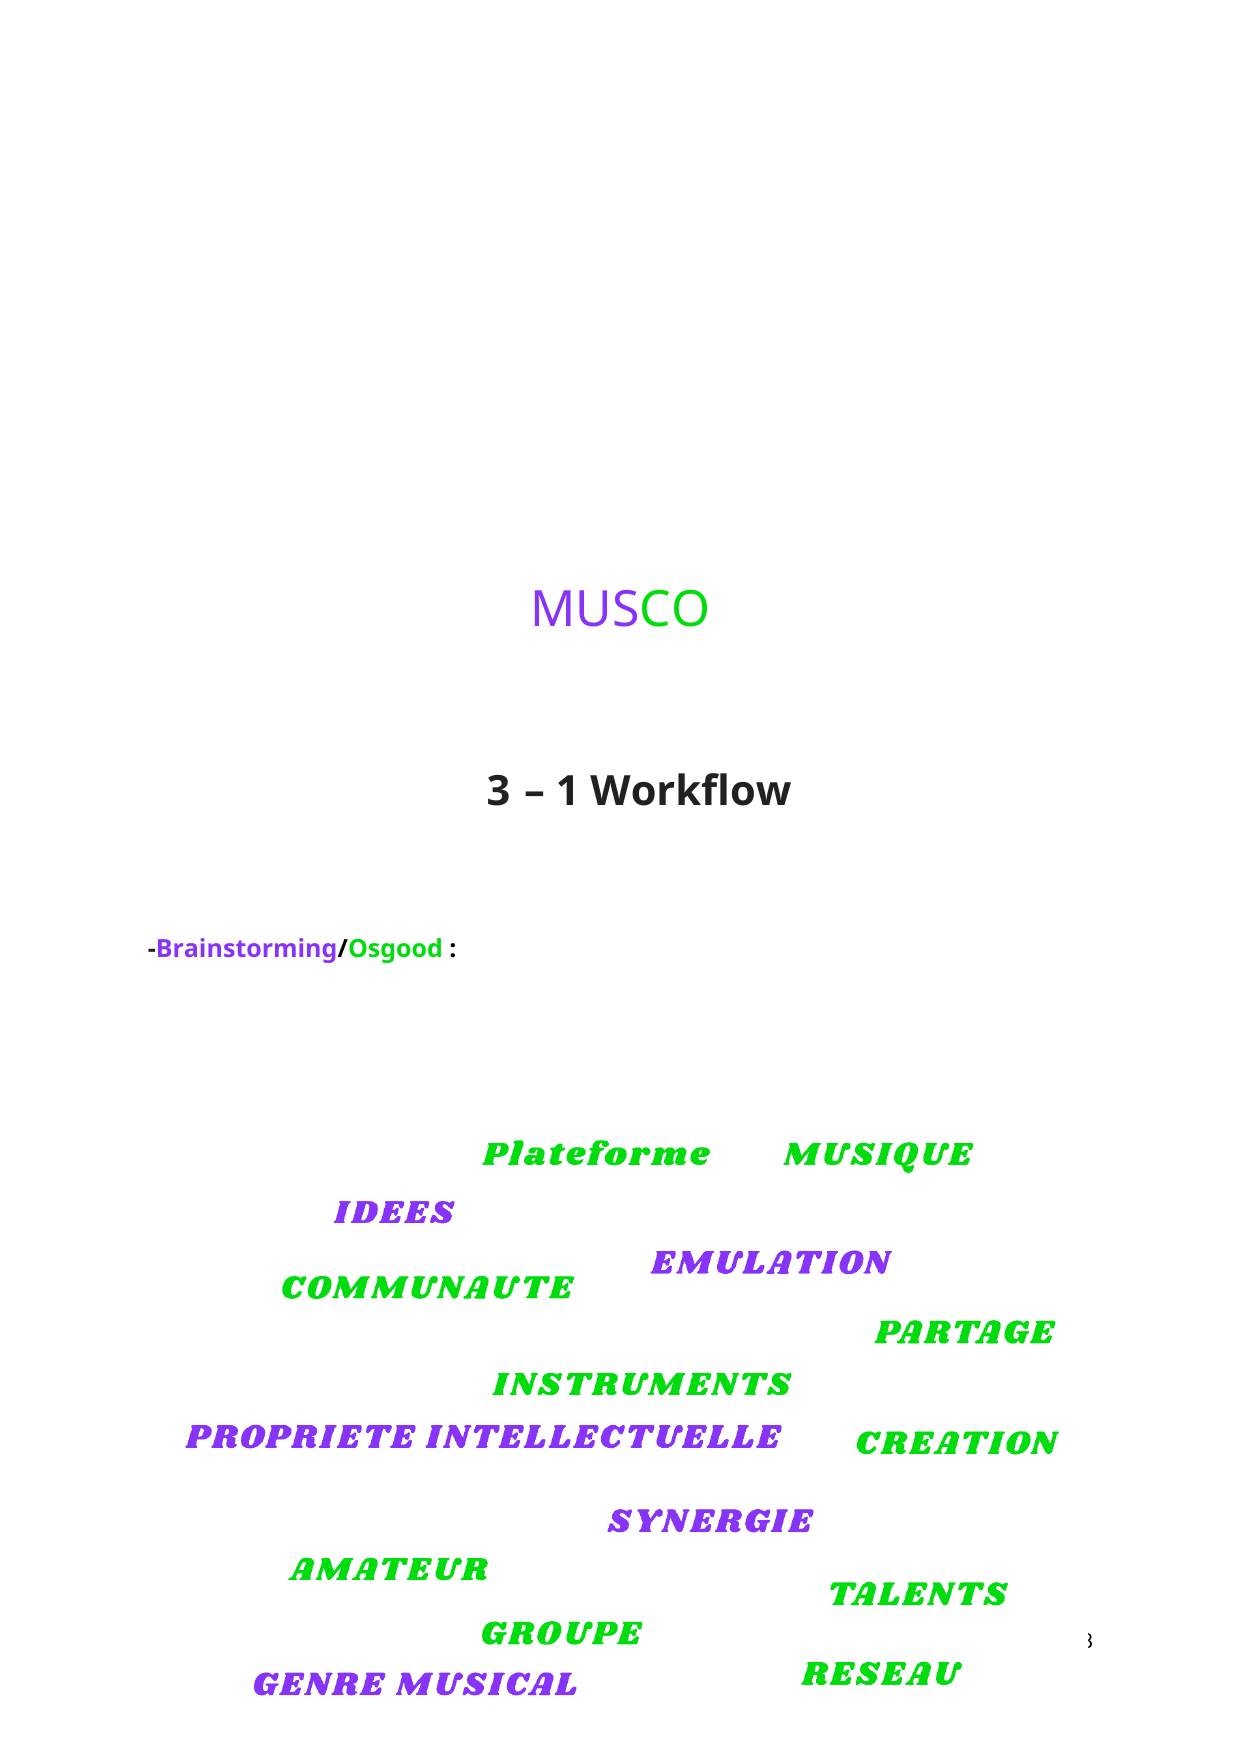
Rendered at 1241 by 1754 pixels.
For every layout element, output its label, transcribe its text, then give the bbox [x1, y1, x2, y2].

list – 1 Workflow [185, 760, 1093, 817]
picture [147, 1085, 1088, 1752]
text MUSCO [148, 573, 1093, 641]
text -Brainstorming/Osgood : [148, 931, 1093, 965]
